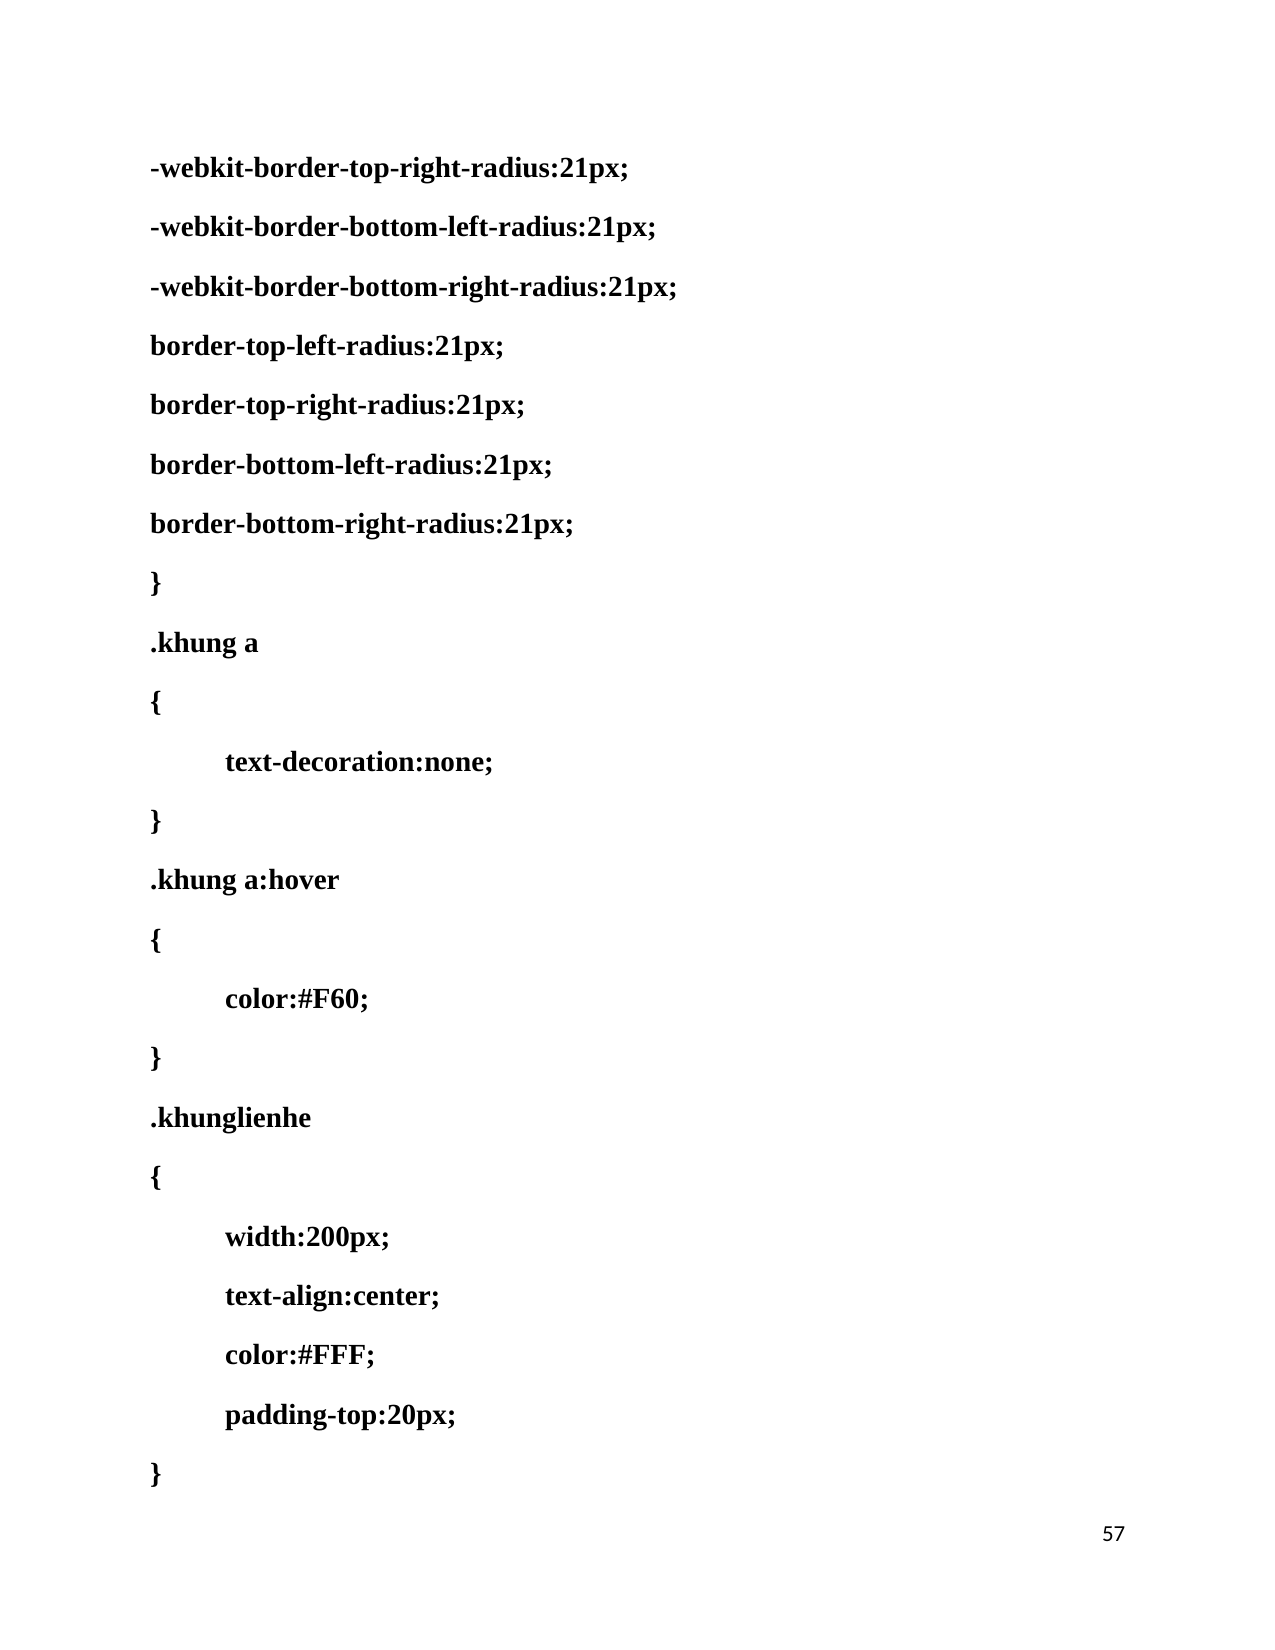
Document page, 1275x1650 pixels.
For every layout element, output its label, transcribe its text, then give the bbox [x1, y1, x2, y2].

text } [150, 1041, 1125, 1074]
text color:#FFF; [150, 1337, 1125, 1371]
text } [150, 1456, 1125, 1490]
text -webkit-border-bottom-left-radius:21px; [150, 209, 1125, 243]
text text-align:center; [150, 1278, 1125, 1312]
text } [150, 803, 1125, 837]
text padding-top:20px; [150, 1397, 1125, 1430]
text color:#F60; [150, 981, 1125, 1015]
text .khung a [150, 625, 1125, 658]
text { [150, 922, 1125, 955]
text text-decoration:none; [150, 744, 1125, 777]
text .khung a:hover [150, 862, 1125, 896]
text border-bottom-right-radius:21px; [150, 506, 1125, 540]
text border-top-left-radius:21px; [150, 328, 1125, 362]
text border-bottom-left-radius:21px; [150, 447, 1125, 480]
text .khunglienhe [150, 1100, 1125, 1133]
text } [150, 566, 1125, 599]
text { [150, 1159, 1125, 1193]
text -webkit-border-top-right-radius:21px; [150, 150, 1125, 183]
text { [150, 684, 1125, 718]
text width:200px; [150, 1219, 1125, 1252]
text -webkit-border-bottom-right-radius:21px; [150, 269, 1125, 302]
text border-top-right-radius:21px; [150, 387, 1125, 421]
